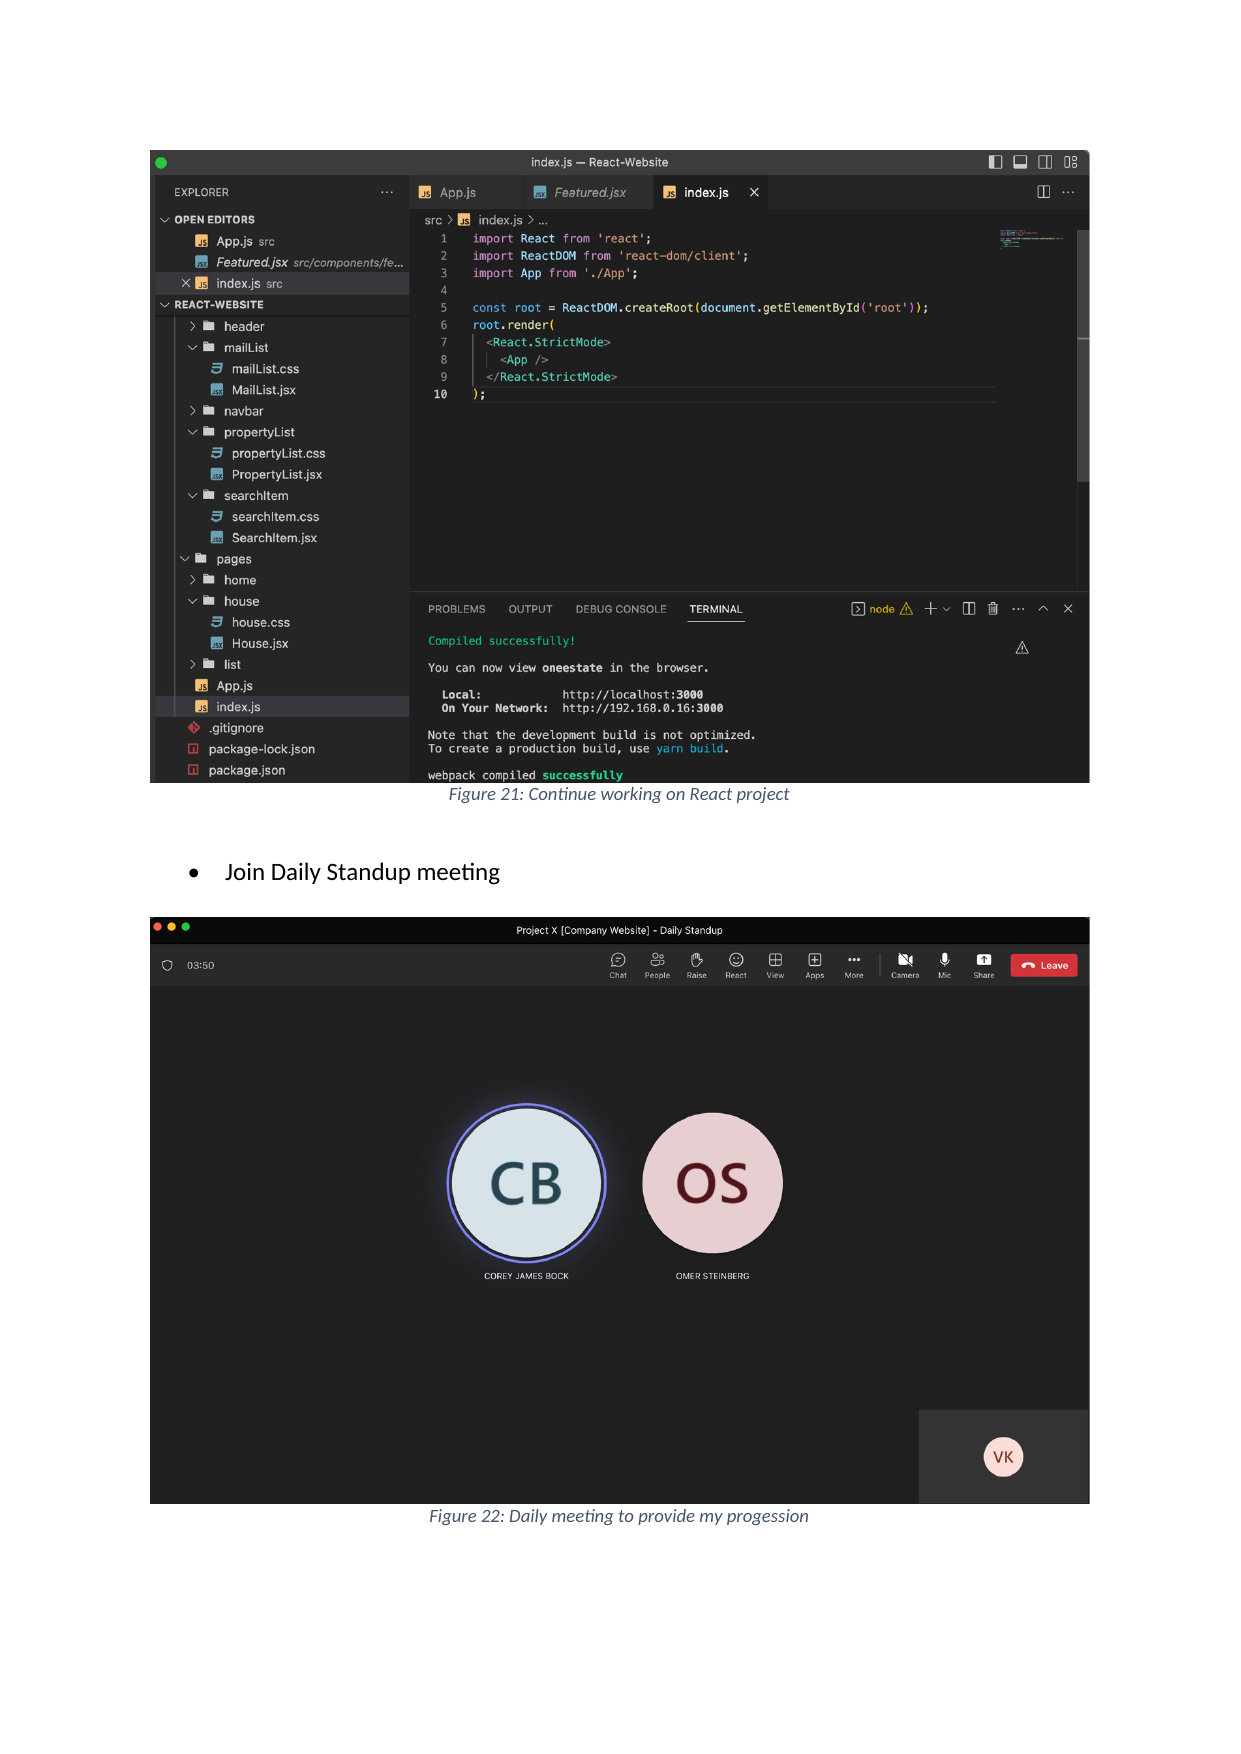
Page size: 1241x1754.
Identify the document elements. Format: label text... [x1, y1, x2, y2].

picture [150, 150, 1090, 783]
list Join Daily Standup meeting [187, 856, 1090, 887]
picture [150, 917, 1090, 1504]
